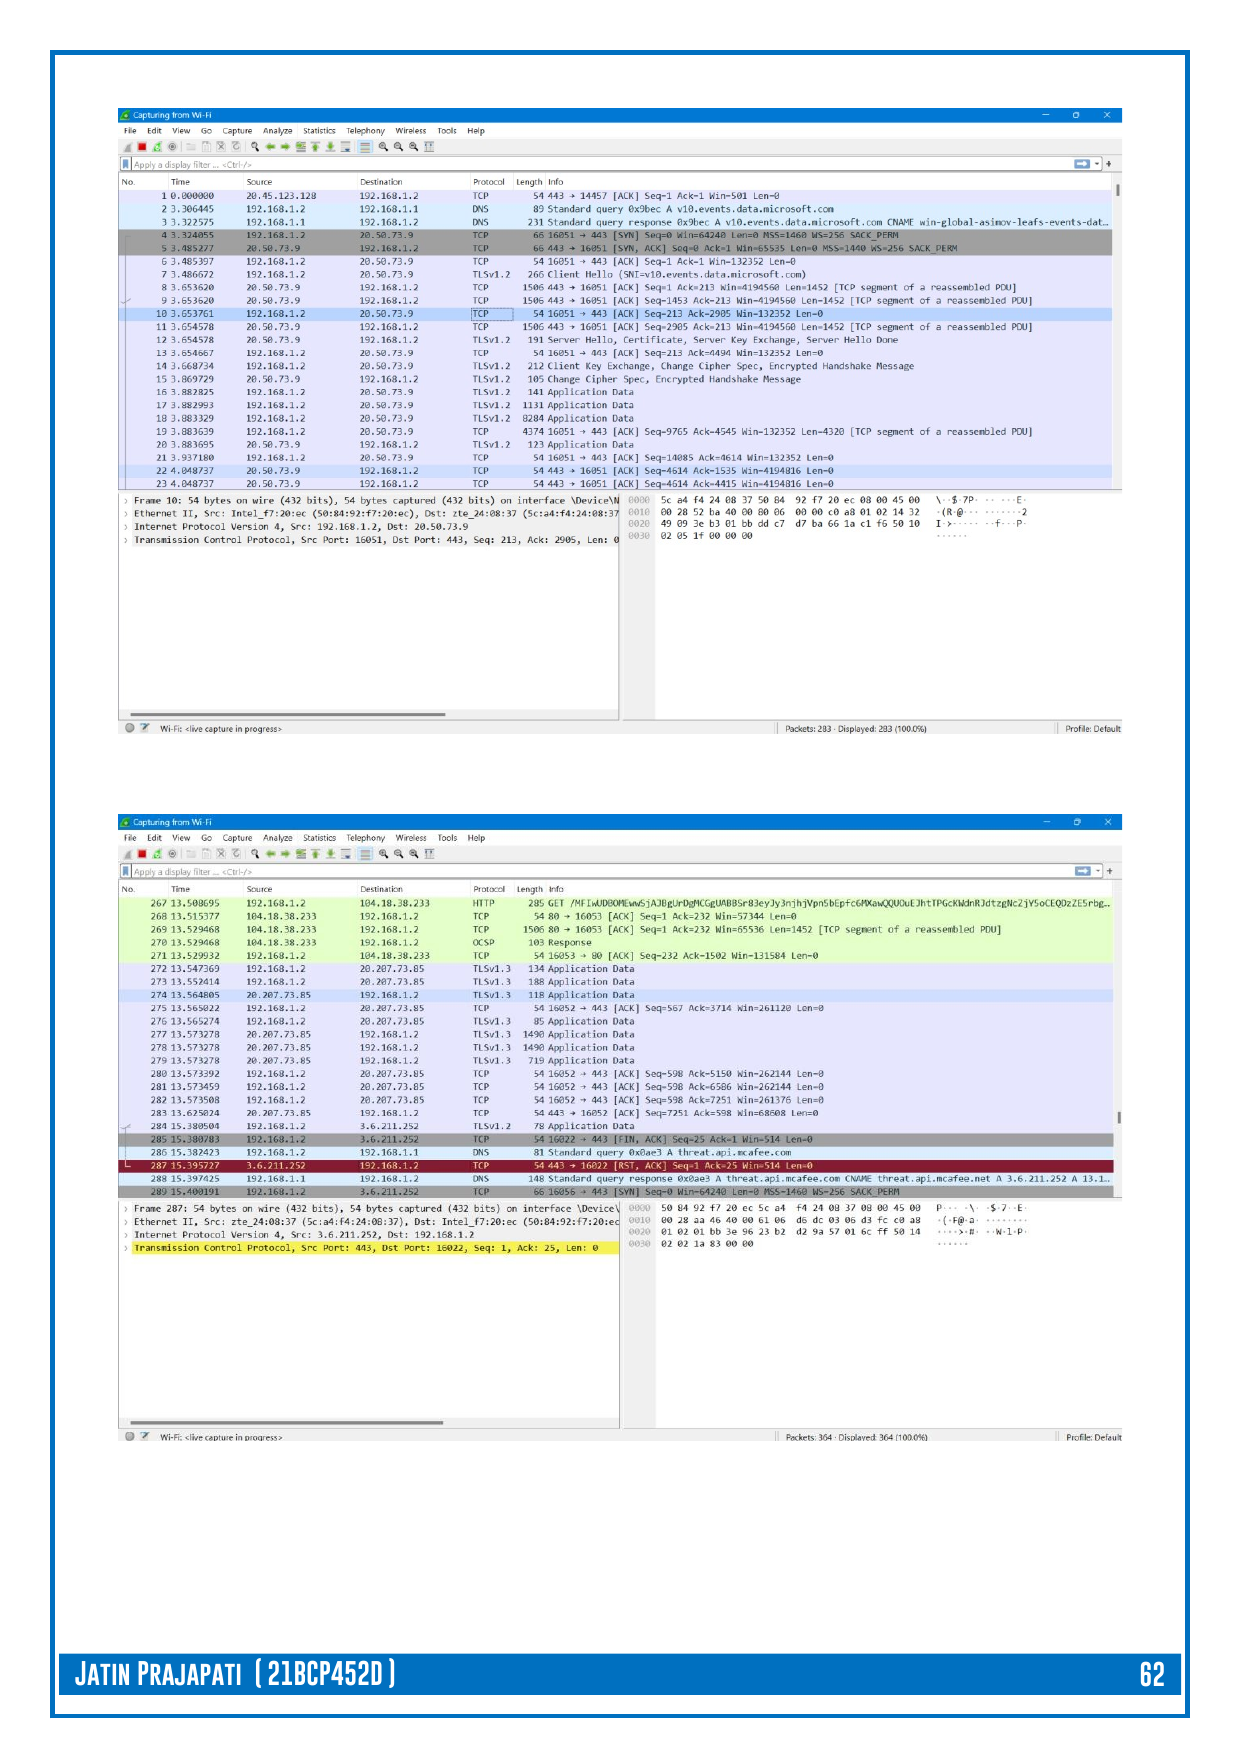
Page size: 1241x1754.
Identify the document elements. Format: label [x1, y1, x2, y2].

picture [118, 814, 1123, 1441]
picture [118, 108, 1123, 734]
